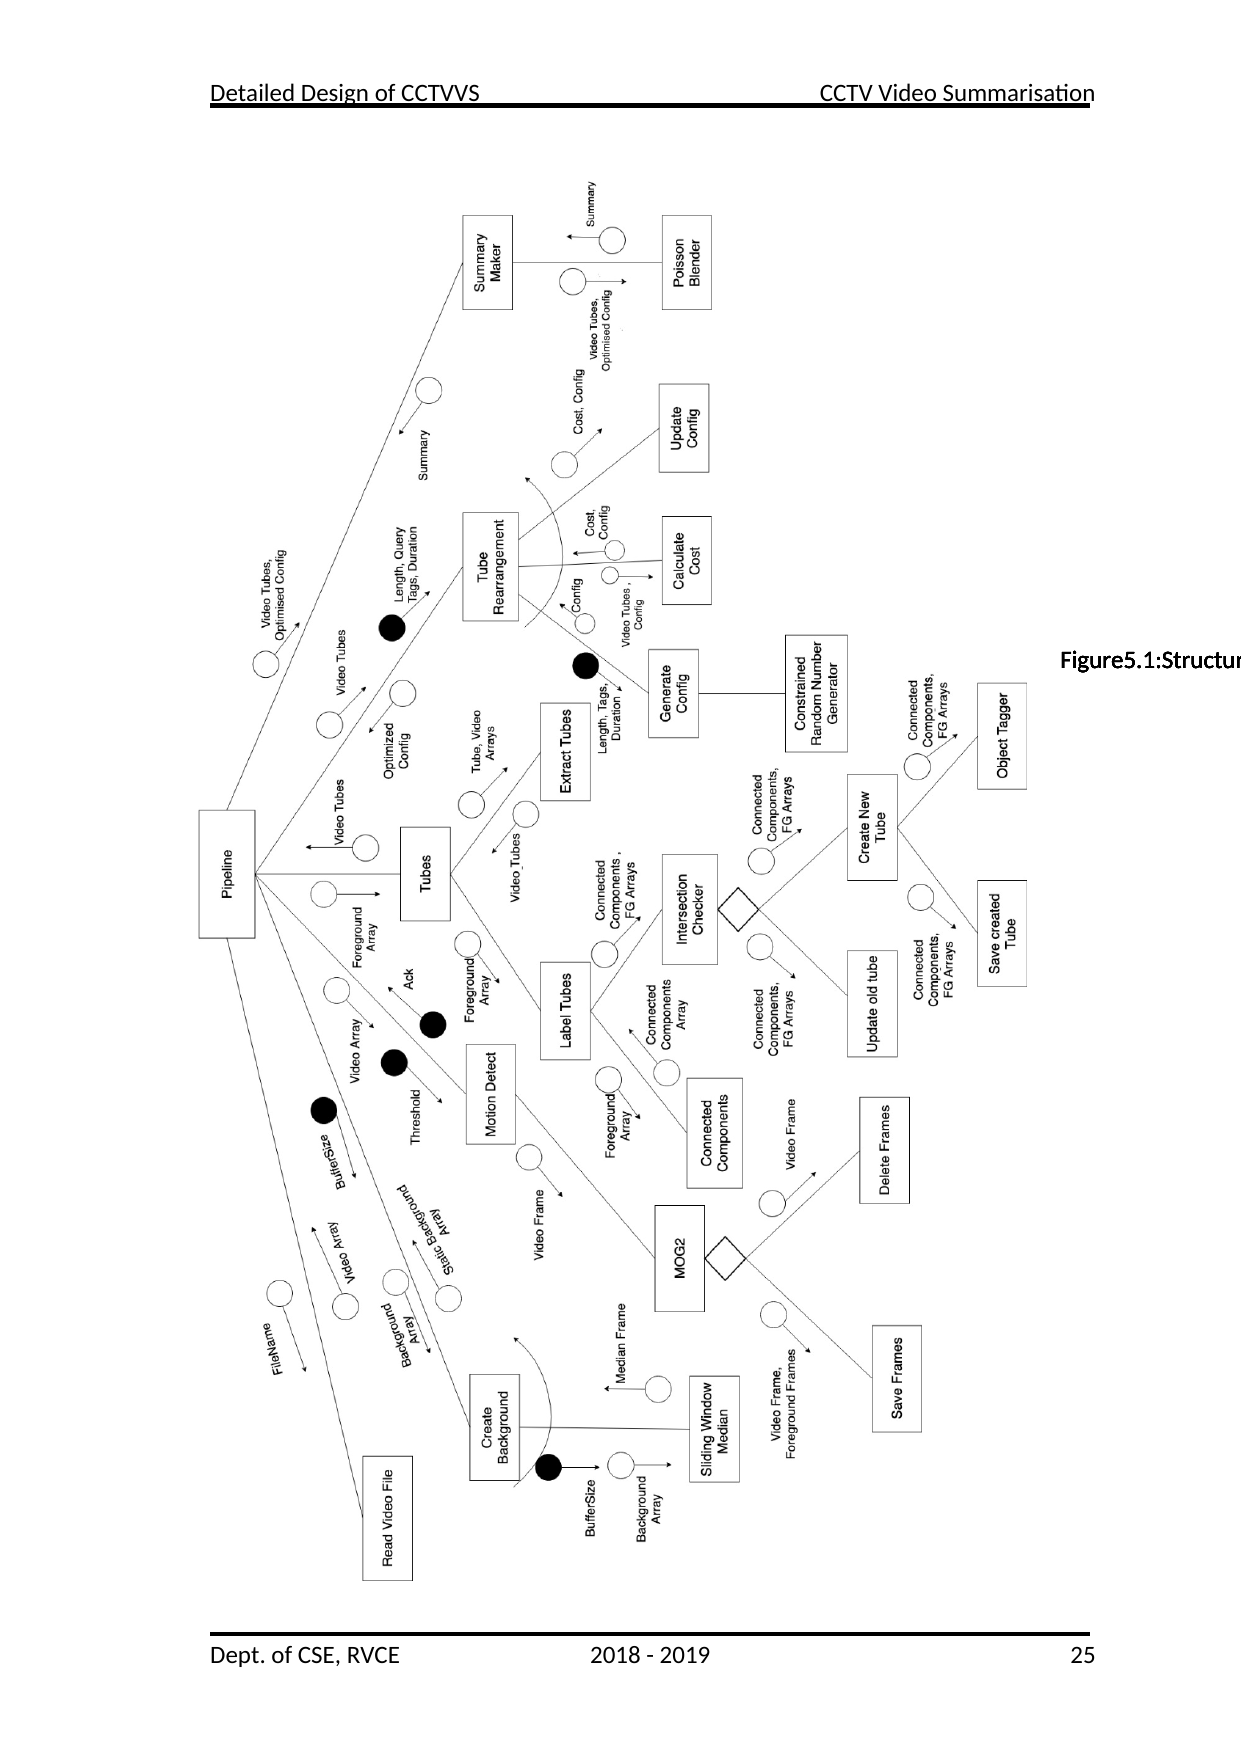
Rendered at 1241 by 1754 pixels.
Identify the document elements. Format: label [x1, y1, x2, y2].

picture [200, 157, 1027, 1580]
